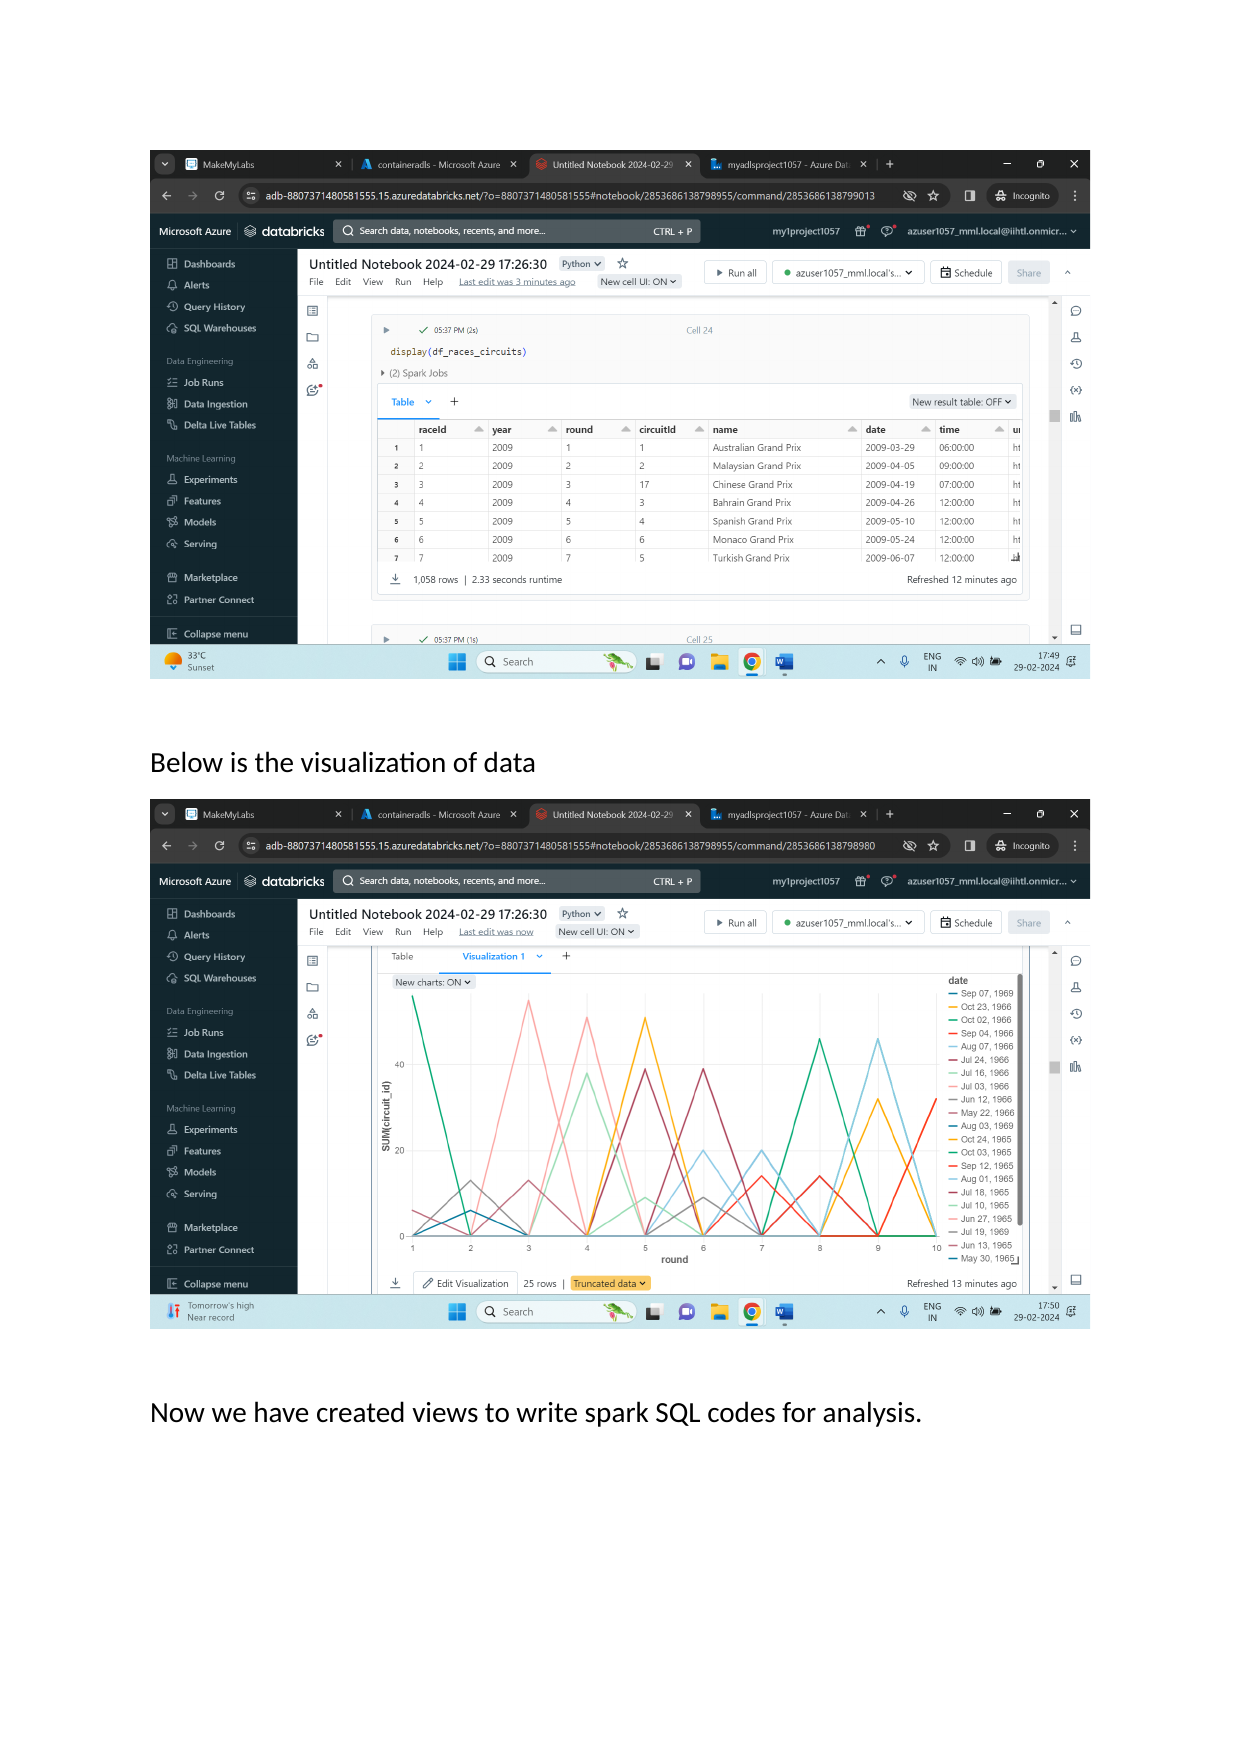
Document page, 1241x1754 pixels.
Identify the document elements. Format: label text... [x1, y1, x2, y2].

picture [150, 799, 1091, 1329]
text Below is the visualization of data [150, 744, 1090, 780]
picture [150, 150, 1091, 679]
text Now we have created views to write spark SQL codes for analysis. [150, 1394, 1090, 1430]
